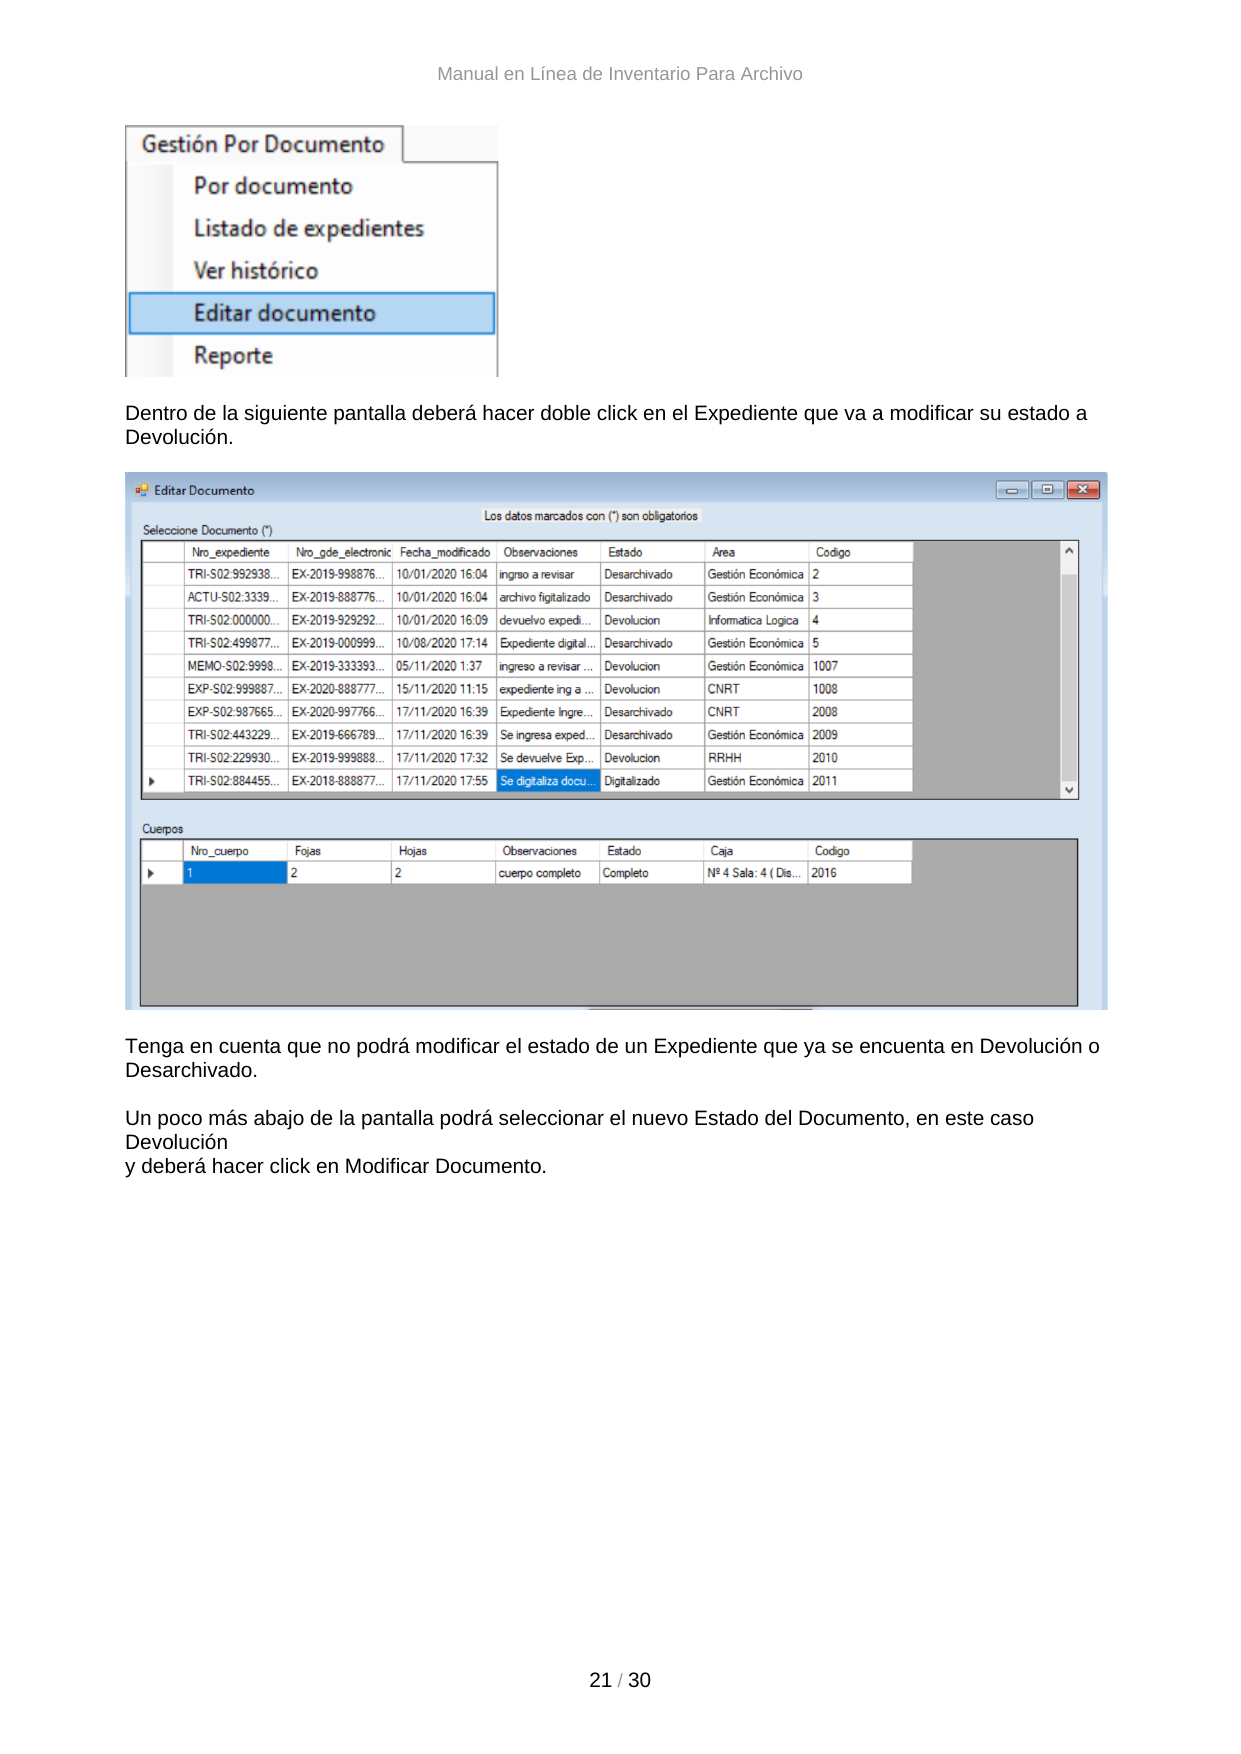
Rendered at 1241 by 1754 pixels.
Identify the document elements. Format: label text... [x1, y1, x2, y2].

picture [125, 472, 1108, 1010]
text y deberá hacer click en Modificar Documento. [125, 1154, 1115, 1178]
picture [125, 125, 499, 377]
text Dentro de la siguiente pantalla deberá hacer doble click en el Expediente que va a modificar su estado a Devolución. [125, 401, 1115, 448]
text Tenga en cuenta que no podrá modificar el estado de un Expediente que ya se encuenta en Devolución o Desarchivado. [125, 1034, 1115, 1082]
text Un poco más abajo de la pantalla podrá seleccionar el nuevo Estado del Documento, en este caso Devolución [125, 1106, 1115, 1154]
